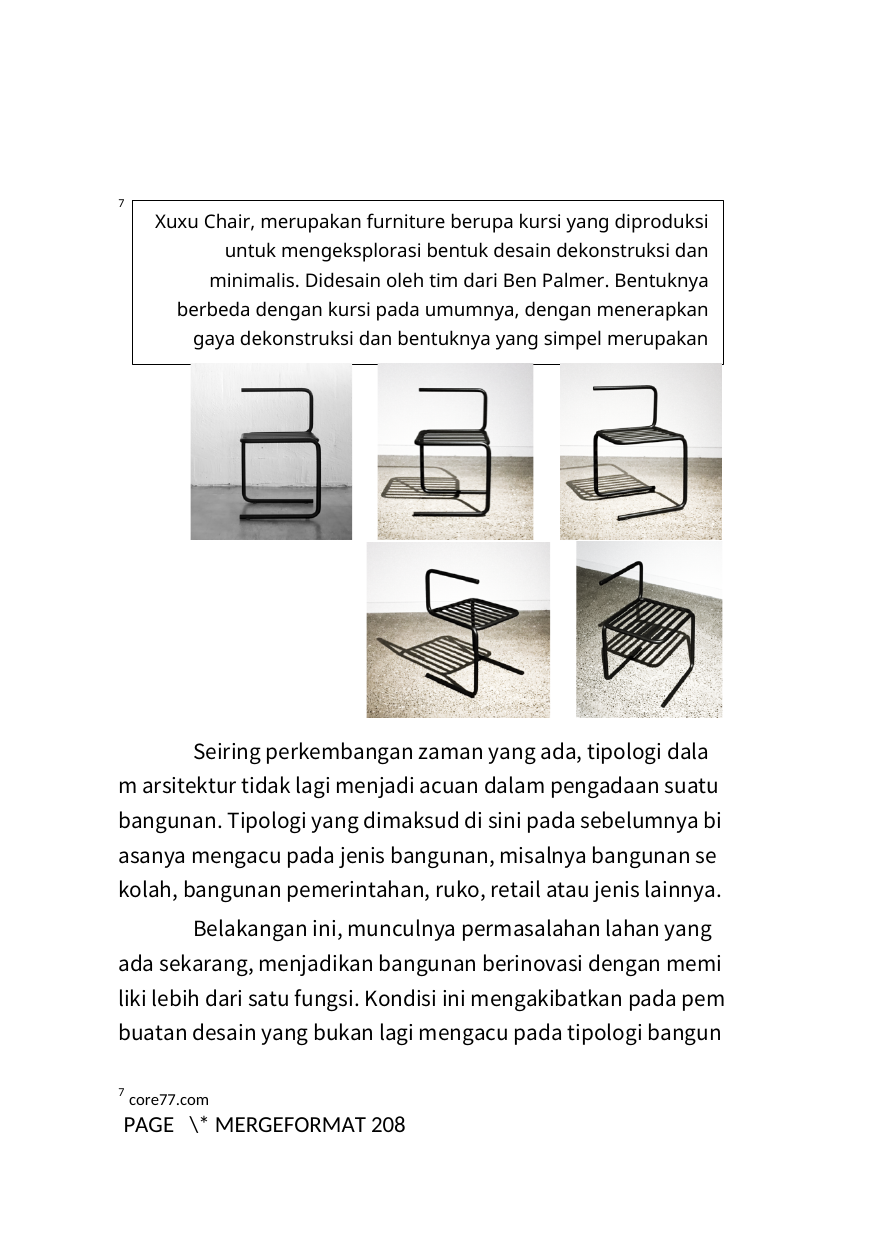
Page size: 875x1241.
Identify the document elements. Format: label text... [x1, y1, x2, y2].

picture [366, 542, 552, 719]
picture [189, 363, 355, 541]
picture [377, 363, 535, 541]
text Seiring perkembangan zaman yang ada, tipologi dalam arsitektur tidak lagi menjadi acuan dalam pengadaan suatu bangunan. Tipologi yang dimaksud di sini pada sebelumnya biasanya mengacu pada jenis bangunan, misalnya bangunan sekolah, bangunan pemerintahan, ruko, retail atau jenis lainnya. [118, 735, 726, 904]
picture [559, 363, 725, 719]
